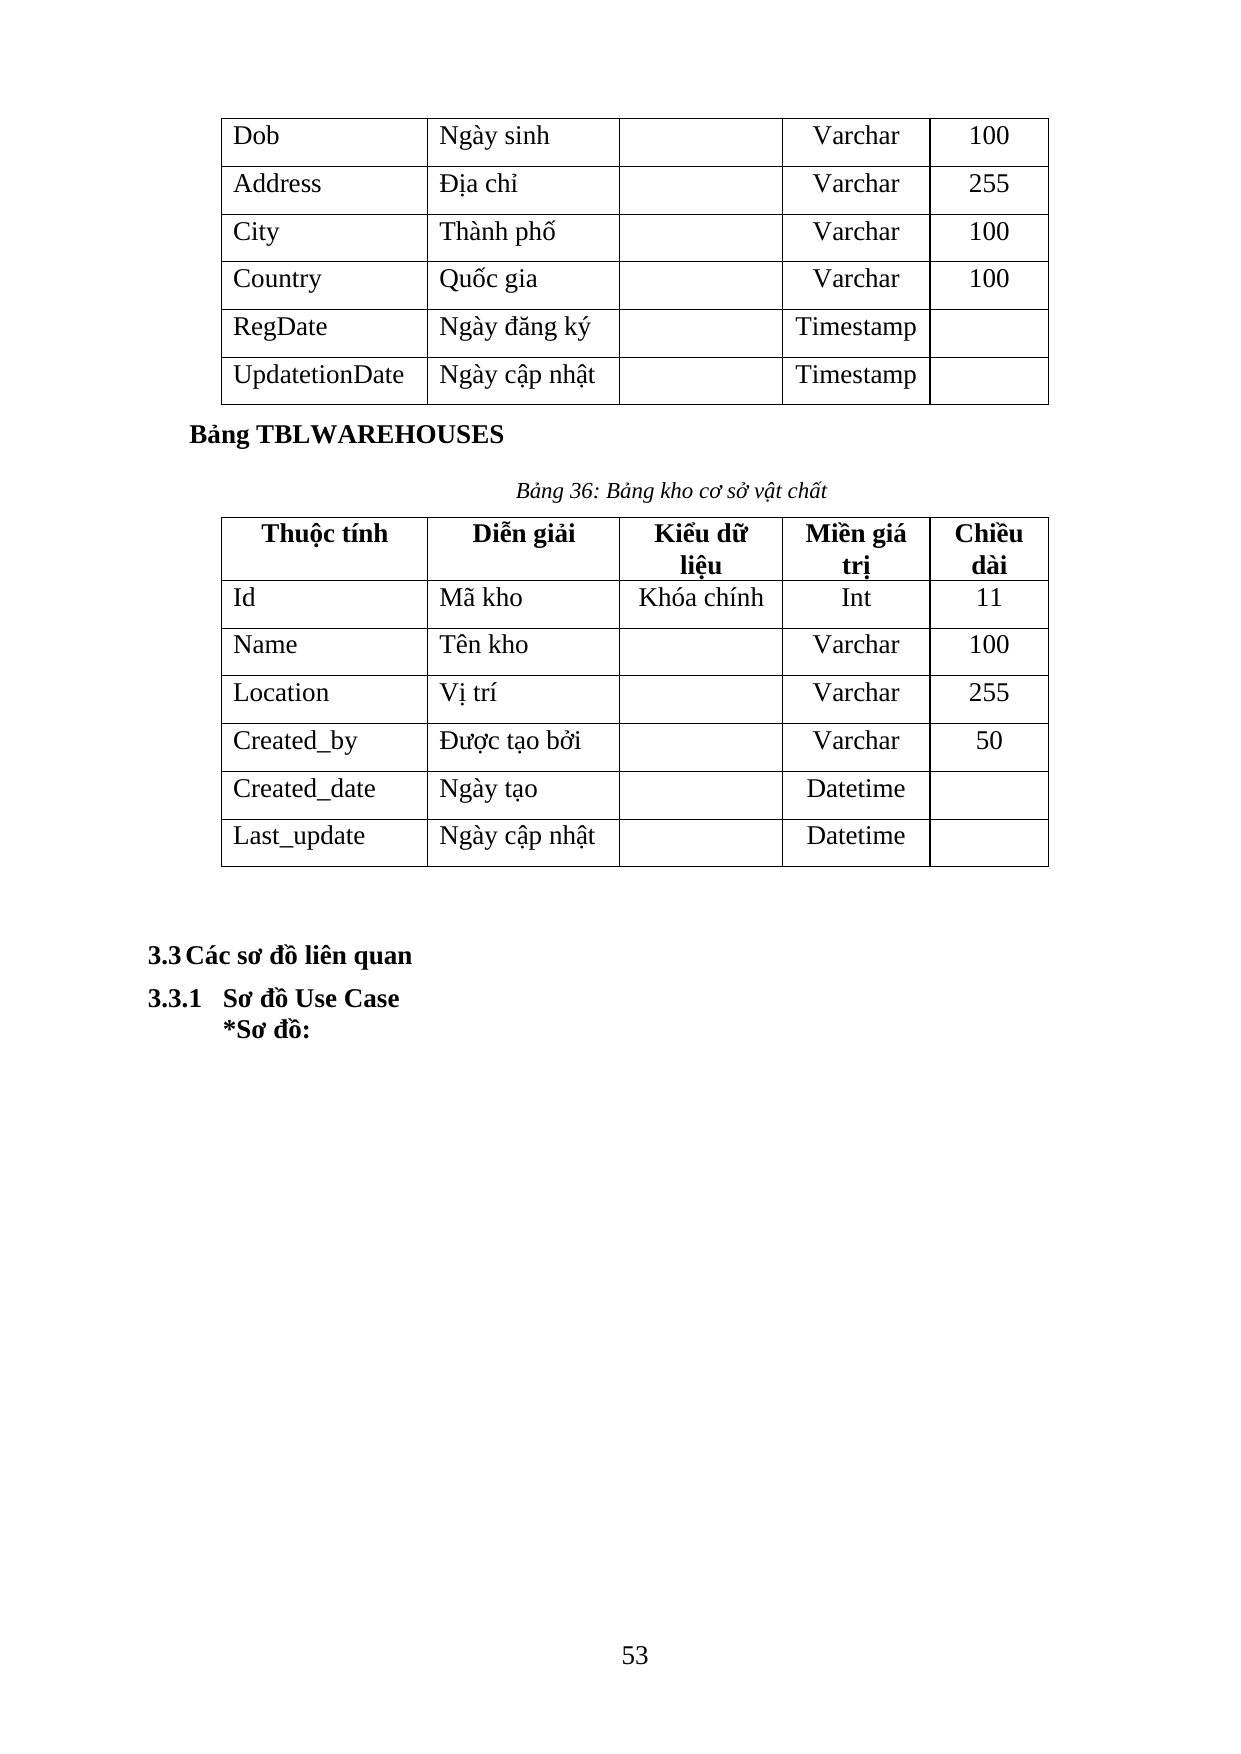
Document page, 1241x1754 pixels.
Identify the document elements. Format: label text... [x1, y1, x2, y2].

table_header Miền giá trị [783, 518, 929, 580]
table_cell [620, 310, 782, 357]
table_cell Được tạo bởi [428, 724, 619, 771]
table_cell [931, 820, 1048, 866]
list Sơ đồ Use Case *Sơ đồ: [148, 982, 1122, 1045]
table_cell [620, 629, 782, 675]
table_cell Varchar [783, 262, 929, 309]
table_cell Varchar [783, 119, 929, 166]
table_cell Vị trí [428, 676, 619, 723]
table_cell Country [222, 262, 427, 309]
table_cell [620, 820, 782, 866]
table_header Chiều dài [931, 518, 1048, 580]
table_cell RegDate [222, 310, 427, 357]
table_cell Last_update [222, 820, 427, 866]
table_cell Địa chỉ [428, 167, 619, 213]
table_cell Timestamp [783, 358, 929, 404]
table_cell [620, 119, 782, 166]
table_cell Created_by [222, 724, 427, 771]
table_header Diễn giải [428, 518, 619, 580]
table_cell Ngày đăng ký [428, 310, 619, 357]
text Bảng 36: Bảng kho cơ sở vật chất [148, 477, 1122, 503]
table_cell Datetime [783, 820, 929, 866]
table_cell Dob [222, 119, 427, 166]
table_cell Varchar [783, 676, 929, 723]
table_cell Ngày cập nhật [428, 358, 619, 404]
table_cell 255 [931, 167, 1048, 213]
table_cell [931, 310, 1048, 357]
table_cell 100 [931, 262, 1048, 309]
table_cell 100 [931, 629, 1048, 675]
table_cell Address [222, 167, 427, 213]
table_cell [620, 215, 782, 261]
table_cell City [222, 215, 427, 261]
table_cell [620, 676, 782, 723]
table_cell [620, 262, 782, 309]
table_cell [620, 724, 782, 771]
table_cell Mã kho [428, 581, 619, 628]
subtitle Các sơ đồ liên quan [148, 939, 1122, 970]
table_cell 100 [931, 215, 1048, 261]
table_cell 100 [931, 119, 1048, 166]
table_header Kiểu dữ liệu [620, 518, 782, 580]
table_cell [620, 167, 782, 213]
table_cell Name [222, 629, 427, 675]
table_cell Ngày cập nhật [428, 820, 619, 866]
table_cell Varchar [783, 724, 929, 771]
table_cell Quốc gia [428, 262, 619, 309]
table_cell Int [783, 581, 929, 628]
table_cell Varchar [783, 629, 929, 675]
table_cell Varchar [783, 215, 929, 261]
table_cell Ngày tạo [428, 772, 619, 818]
table_cell Created_date [222, 772, 427, 818]
table_cell Timestamp [783, 310, 929, 357]
table_cell [620, 358, 782, 404]
table_cell Ngày sinh [428, 119, 619, 166]
table_cell UpdatetionDate [222, 358, 427, 404]
table_cell Tên kho [428, 629, 619, 675]
table_cell Id [222, 581, 427, 628]
table_cell 11 [931, 581, 1048, 628]
table_cell Location [222, 676, 427, 723]
table_cell [931, 772, 1048, 818]
table_cell Khóa chính [620, 581, 782, 628]
table_cell Varchar [783, 167, 929, 213]
table_cell 255 [931, 676, 1048, 723]
table_header Thuộc tính [222, 518, 427, 580]
table_cell [620, 772, 782, 818]
text Bảng TBLWAREHOUSES [148, 418, 1122, 449]
table_cell Datetime [783, 772, 929, 818]
table_cell 50 [931, 724, 1048, 771]
table_cell Thành phố [428, 215, 619, 261]
table_cell [931, 358, 1048, 404]
